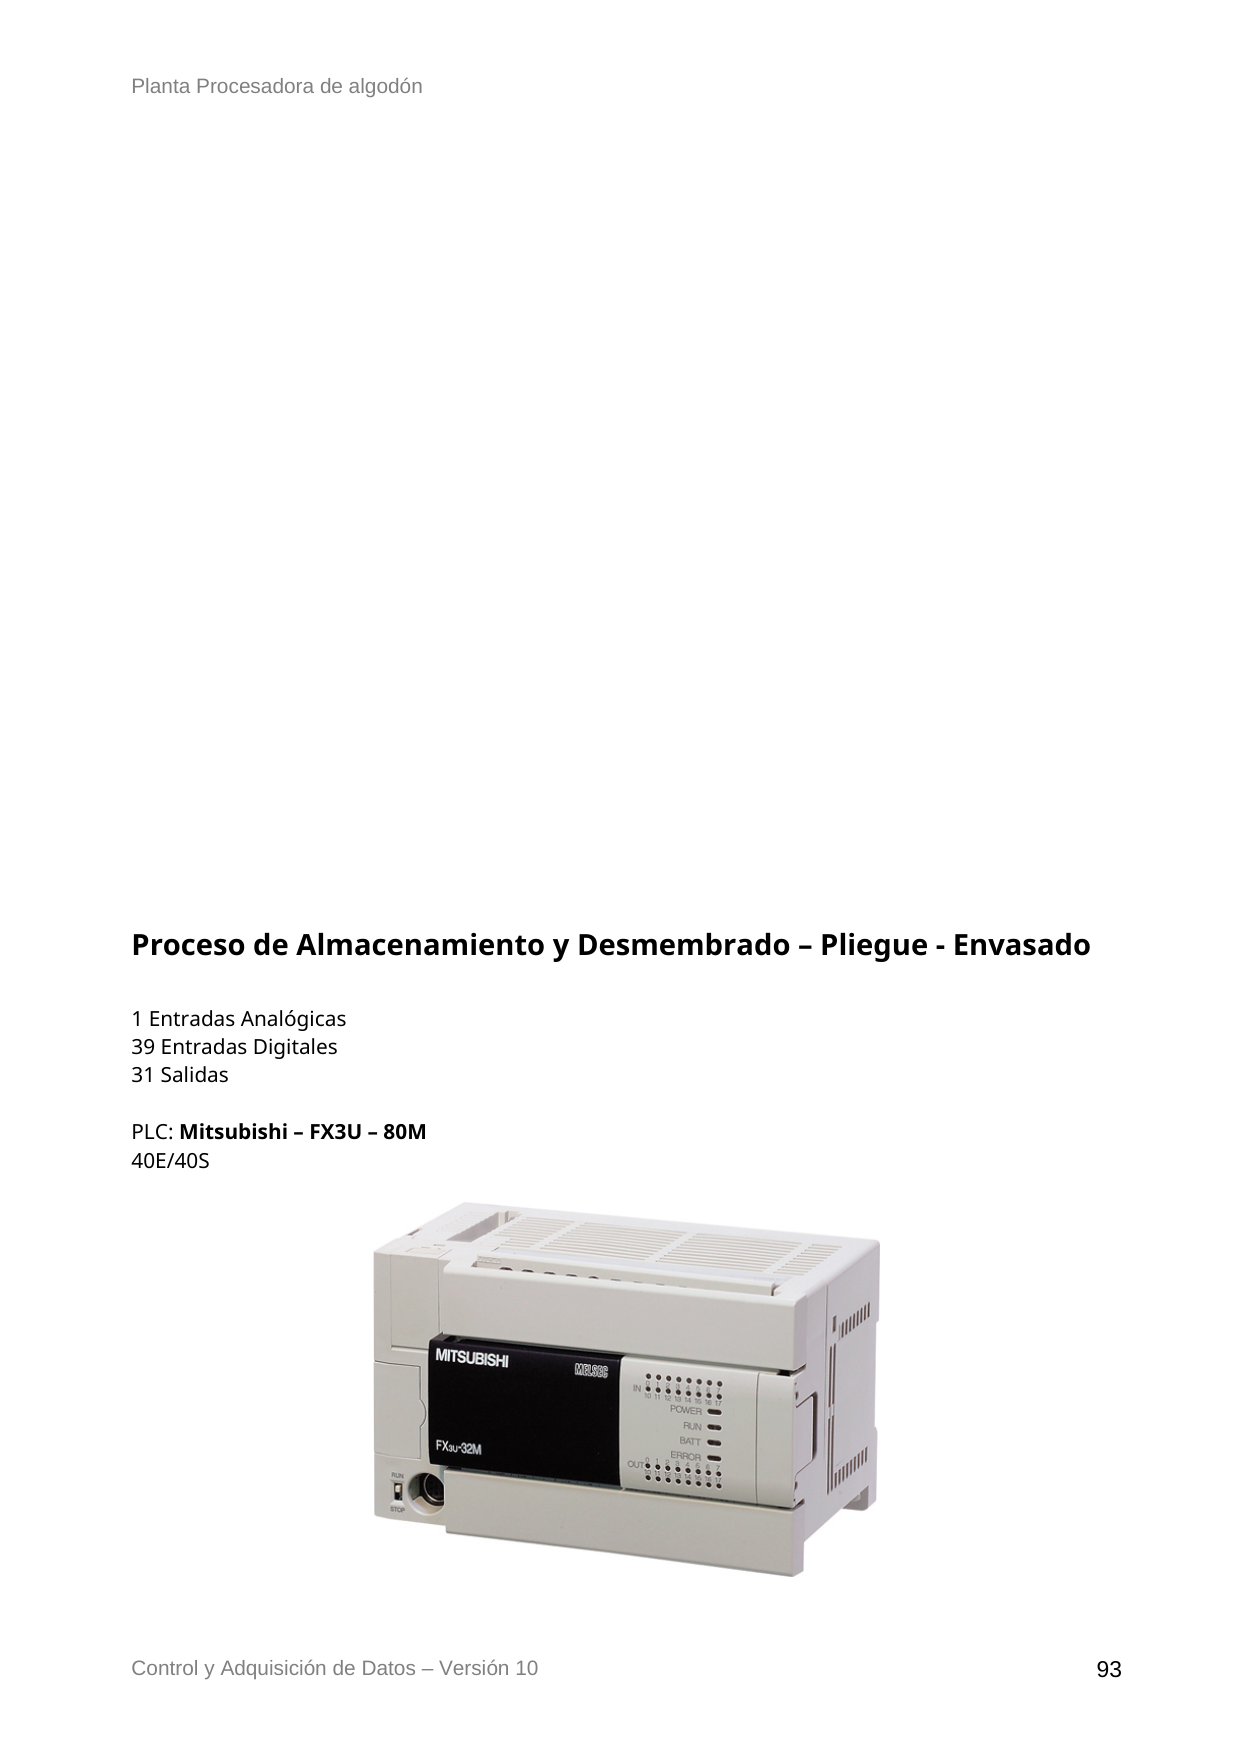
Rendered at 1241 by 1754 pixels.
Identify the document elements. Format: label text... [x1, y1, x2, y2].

picture [373, 1202, 880, 1577]
text 40E/40S [131, 1146, 1122, 1174]
text 39 Entradas Digitales [131, 1032, 1122, 1061]
text 1 Entradas Analógicas [131, 1004, 1122, 1032]
text 31 Salidas [131, 1061, 1122, 1089]
text PLC: Mitsubishi – FX3U – 80M [131, 1117, 1122, 1146]
text Proceso de Almacenamiento y Desmembrado – Pliegue - Envasado [131, 924, 1122, 964]
